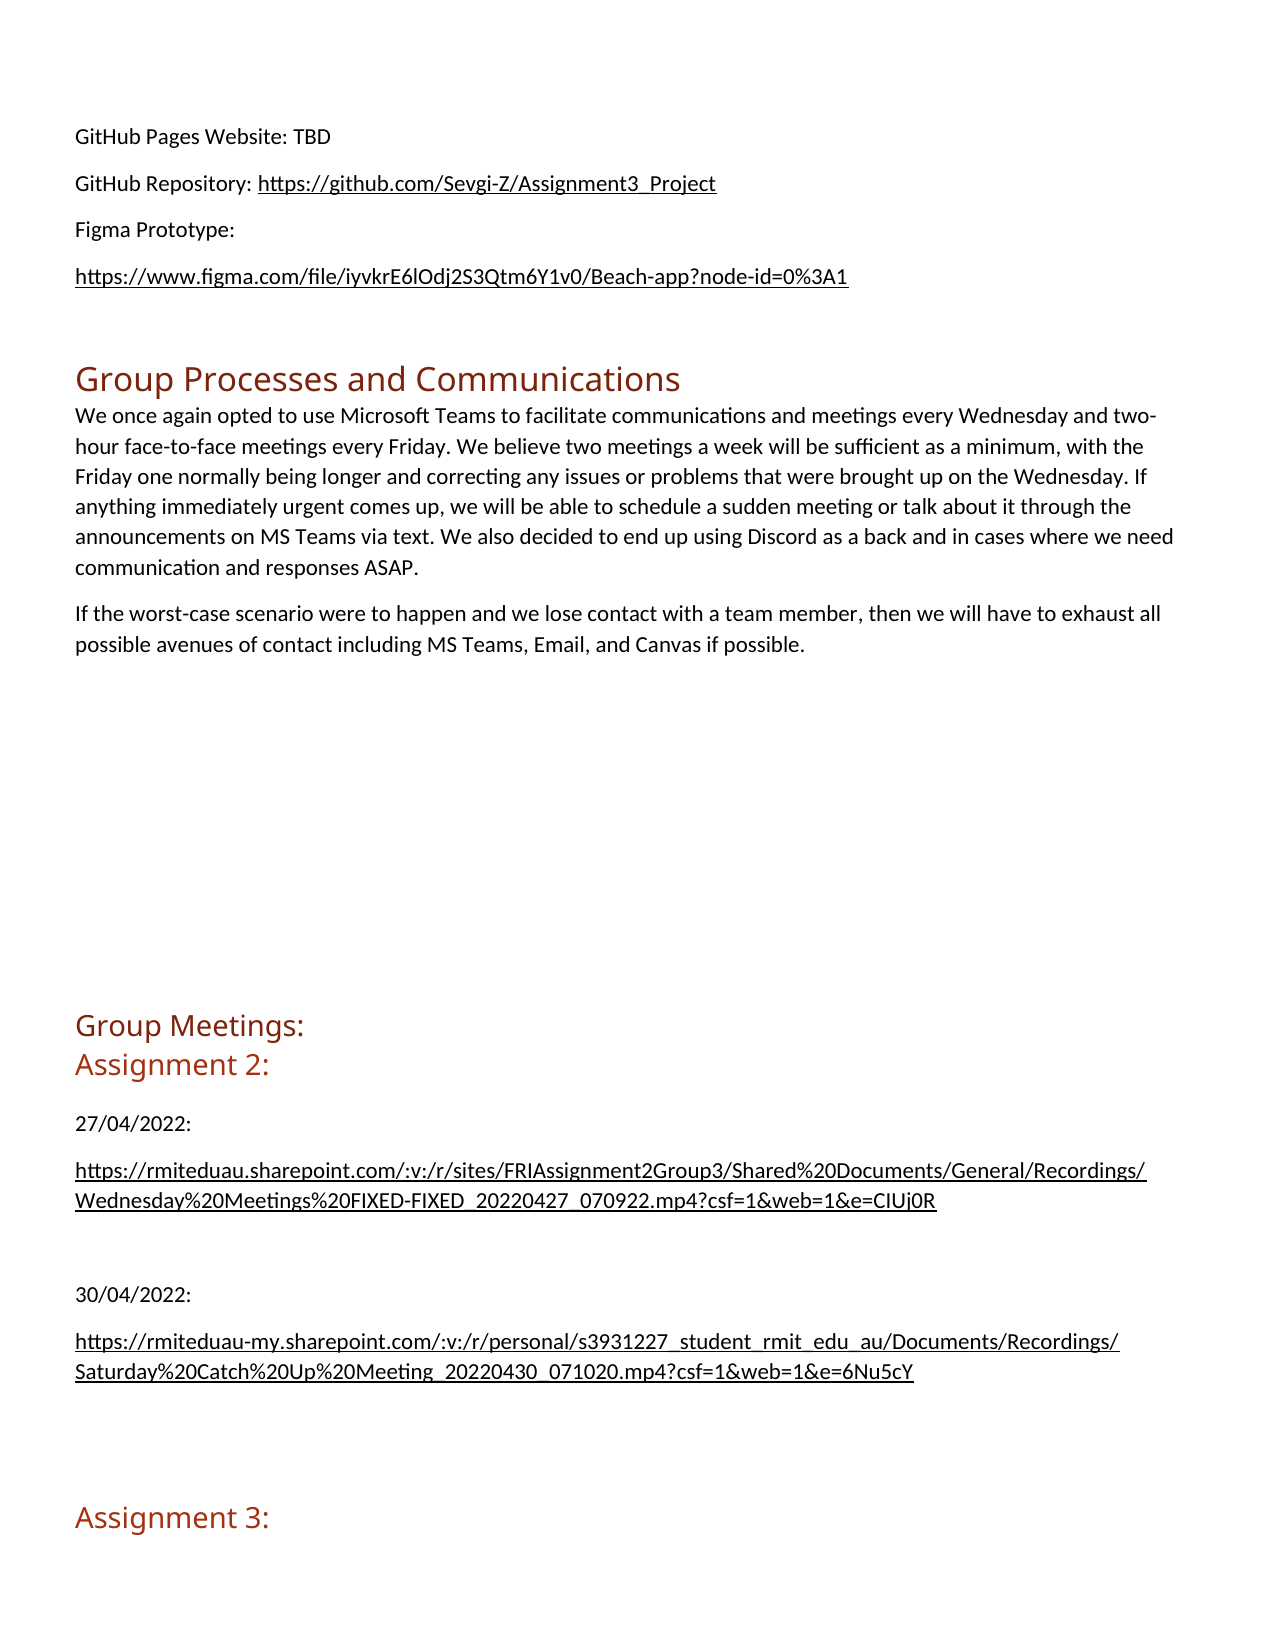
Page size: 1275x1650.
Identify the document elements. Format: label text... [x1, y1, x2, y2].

text https://rmiteduau-my.sharepoint.com/:v:/r/personal/s3931227_student_rmit_edu_au/Documents/Recordings/Saturday%20Catch%20Up%20Meeting_20220430_071020.mp4?csf=1&web=1&e=6Nu5cY [75, 1327, 1200, 1385]
text Figma Prototype: [75, 216, 1200, 244]
subtitle Group Processes and Communications [75, 356, 1200, 402]
text https://rmiteduau.sharepoint.com/:v:/r/sites/FRIAssignment2Group3/Shared%20Documents/General/Recordings/Wednesday%20Meetings%20FIXED-FIXED_20220427_070922.mp4?csf=1&web=1&e=CIUj0R [75, 1156, 1200, 1214]
text 30/04/2022: [75, 1280, 1200, 1308]
subtitle Assignment 2: [75, 1044, 1200, 1084]
text We once again opted to use Microsoft Teams to facilitate communications and meetings every Wednesday and two-hour face-to-face meetings every Friday. We believe two meetings a week will be sufficient as a minimum, with the Friday one normally being longer and correcting any issues or problems that were brought up on the Wednesday. If anything immediately urgent comes up, we will be able to schedule a sudden meeting or talk about it through the announcements on MS Teams via text. We also decided to end up using Discord as a back and in cases where we need communication and responses ASAP. [75, 402, 1200, 581]
subtitle Group Meetings: [75, 1005, 1200, 1044]
text If the worst-case scenario were to happen and we lose contact with a team member, then we will have to exhaust all possible avenues of contact including MS Teams, Email, and Canvas if possible. [75, 599, 1200, 658]
text https://www.figma.com/file/iyvkrE6lOdj2S3Qtm6Y1v0/Beach-app?node-id=0%3A1 [75, 262, 1200, 291]
text GitHub Repository: https://github.com/Sevgi-Z/Assignment3_Project [75, 169, 1200, 197]
subtitle Assignment 3: [75, 1498, 1200, 1537]
text 27/04/2022: [75, 1109, 1200, 1137]
text GitHub Pages Website: TBD [75, 122, 1200, 150]
